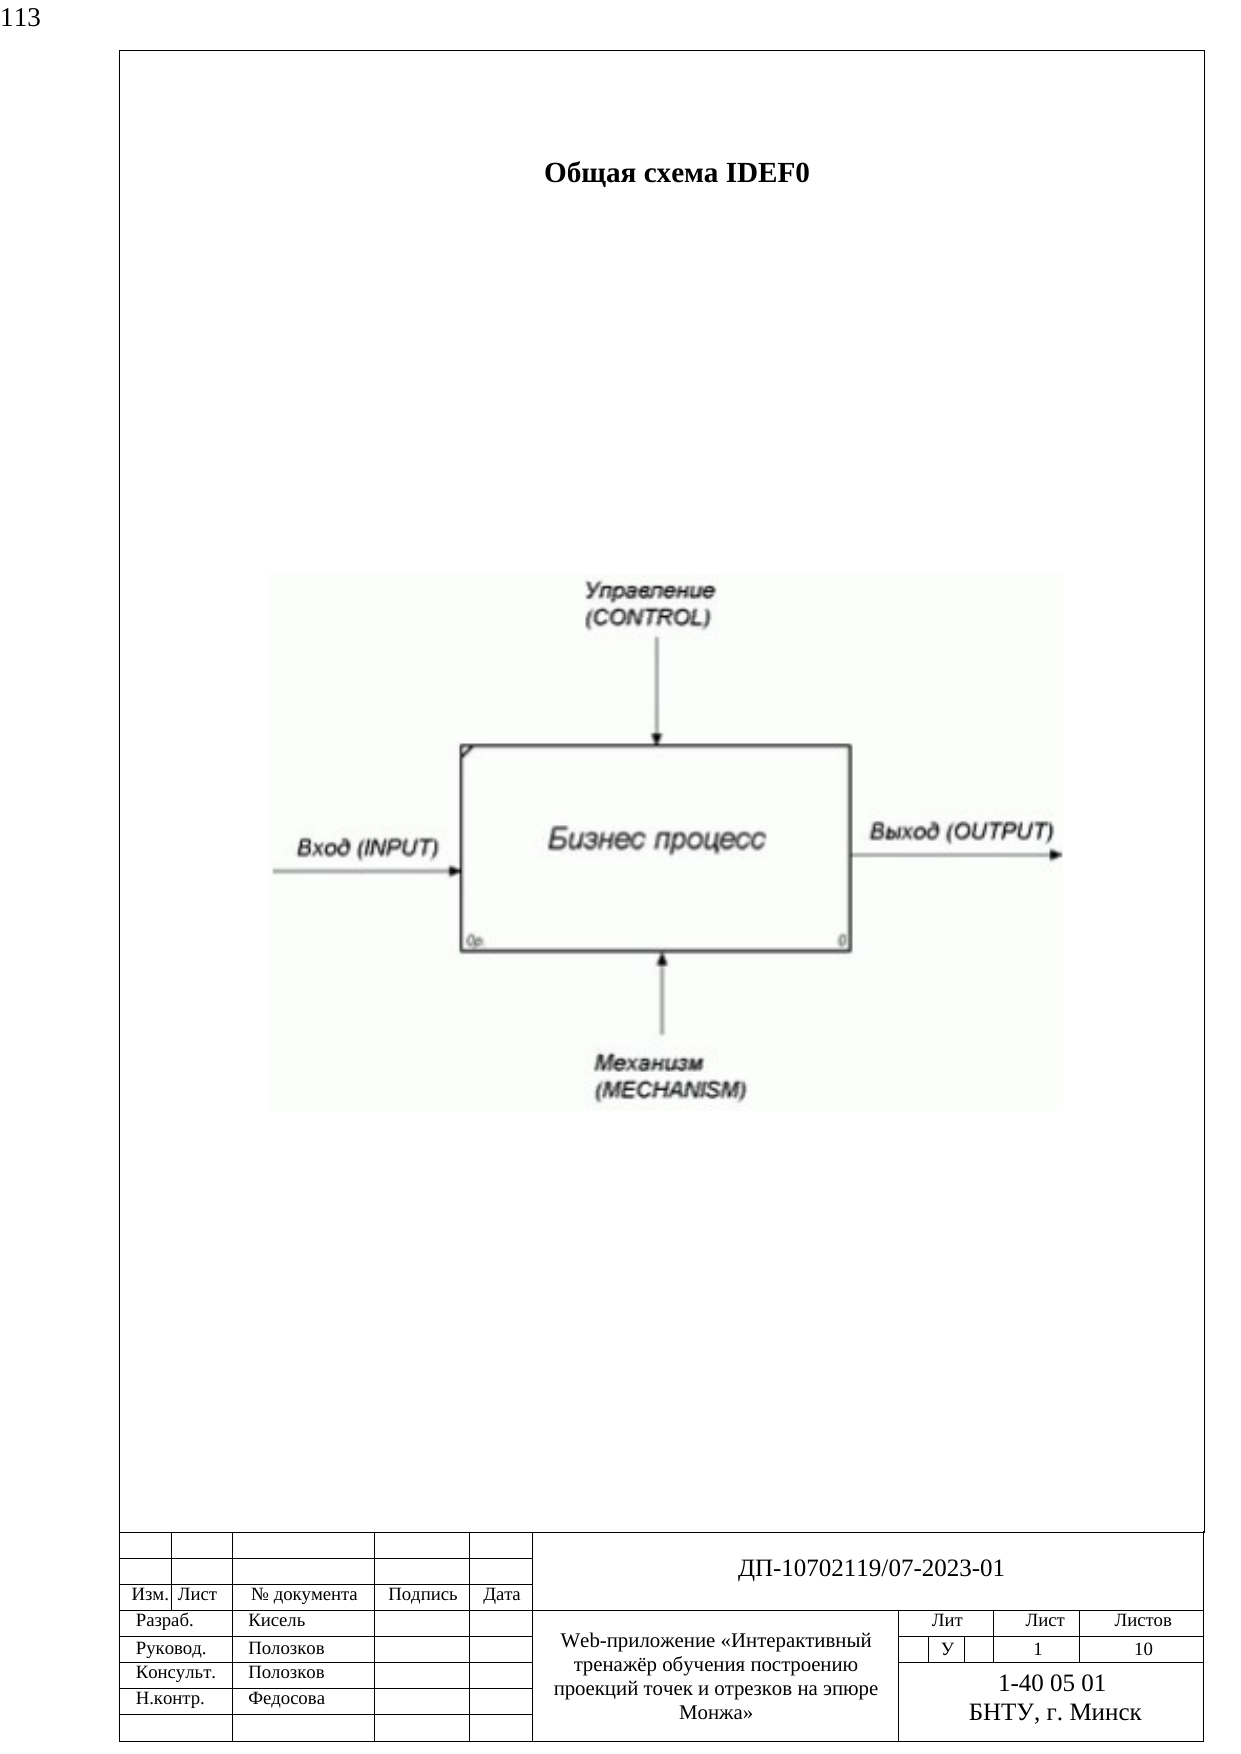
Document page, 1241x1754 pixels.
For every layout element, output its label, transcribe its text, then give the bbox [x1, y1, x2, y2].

table_cell [375, 1663, 469, 1688]
table_cell Лист [172, 1585, 232, 1610]
table_cell [233, 1559, 374, 1584]
table_cell [375, 1611, 469, 1636]
table_cell 10 [1080, 1637, 1203, 1662]
table_cell Листов [1080, 1611, 1203, 1636]
table_cell Лит [899, 1611, 993, 1636]
table_header Общая схема IDEF0 [120, 51, 1204, 1532]
table_cell [965, 1637, 993, 1662]
table_cell Федосова [233, 1689, 374, 1714]
table_cell № документа [233, 1585, 374, 1610]
table_cell Лист [994, 1611, 1079, 1636]
table_cell [120, 1715, 232, 1741]
table_cell [172, 1559, 232, 1584]
table_cell Кисель [233, 1611, 374, 1636]
table_cell Руковод. [120, 1637, 232, 1662]
table_cell 1-40 05 01 БНТУ, г. Минск [899, 1663, 1203, 1741]
table_cell [470, 1663, 532, 1688]
table_cell Полозков [233, 1663, 374, 1688]
table_cell У [929, 1637, 964, 1662]
table_cell Консульт. [120, 1663, 232, 1688]
table_cell [375, 1689, 469, 1714]
table_cell [375, 1637, 469, 1662]
table_cell Подпись [375, 1585, 469, 1610]
table_cell [120, 1533, 171, 1558]
table_cell [470, 1611, 532, 1636]
table_cell [470, 1533, 532, 1558]
table_cell [375, 1715, 469, 1741]
table_cell Дата [470, 1585, 532, 1610]
table_cell Полозков [233, 1637, 374, 1662]
table_cell [899, 1637, 928, 1662]
picture [265, 574, 1063, 1108]
table_cell [233, 1533, 374, 1558]
table_cell Н.контр. [120, 1689, 232, 1714]
table_cell 1 [994, 1637, 1079, 1662]
table_cell [120, 1559, 171, 1584]
table_cell [470, 1559, 532, 1584]
table_cell [375, 1533, 469, 1558]
table_cell [172, 1533, 232, 1558]
table_cell Web-приложение «Интерактивный тренажёр обучения построению проекций точек и отрезков на эпюре Монжа» [533, 1611, 898, 1741]
table_cell Разраб. [120, 1611, 232, 1636]
table_cell [470, 1715, 532, 1741]
table_cell [470, 1637, 532, 1662]
table_cell Изм. [120, 1585, 171, 1610]
table_cell [375, 1559, 469, 1584]
table_cell [233, 1715, 374, 1741]
table_cell [470, 1689, 532, 1714]
table_cell ДП-10702119/07-2023-01 [533, 1533, 1203, 1610]
